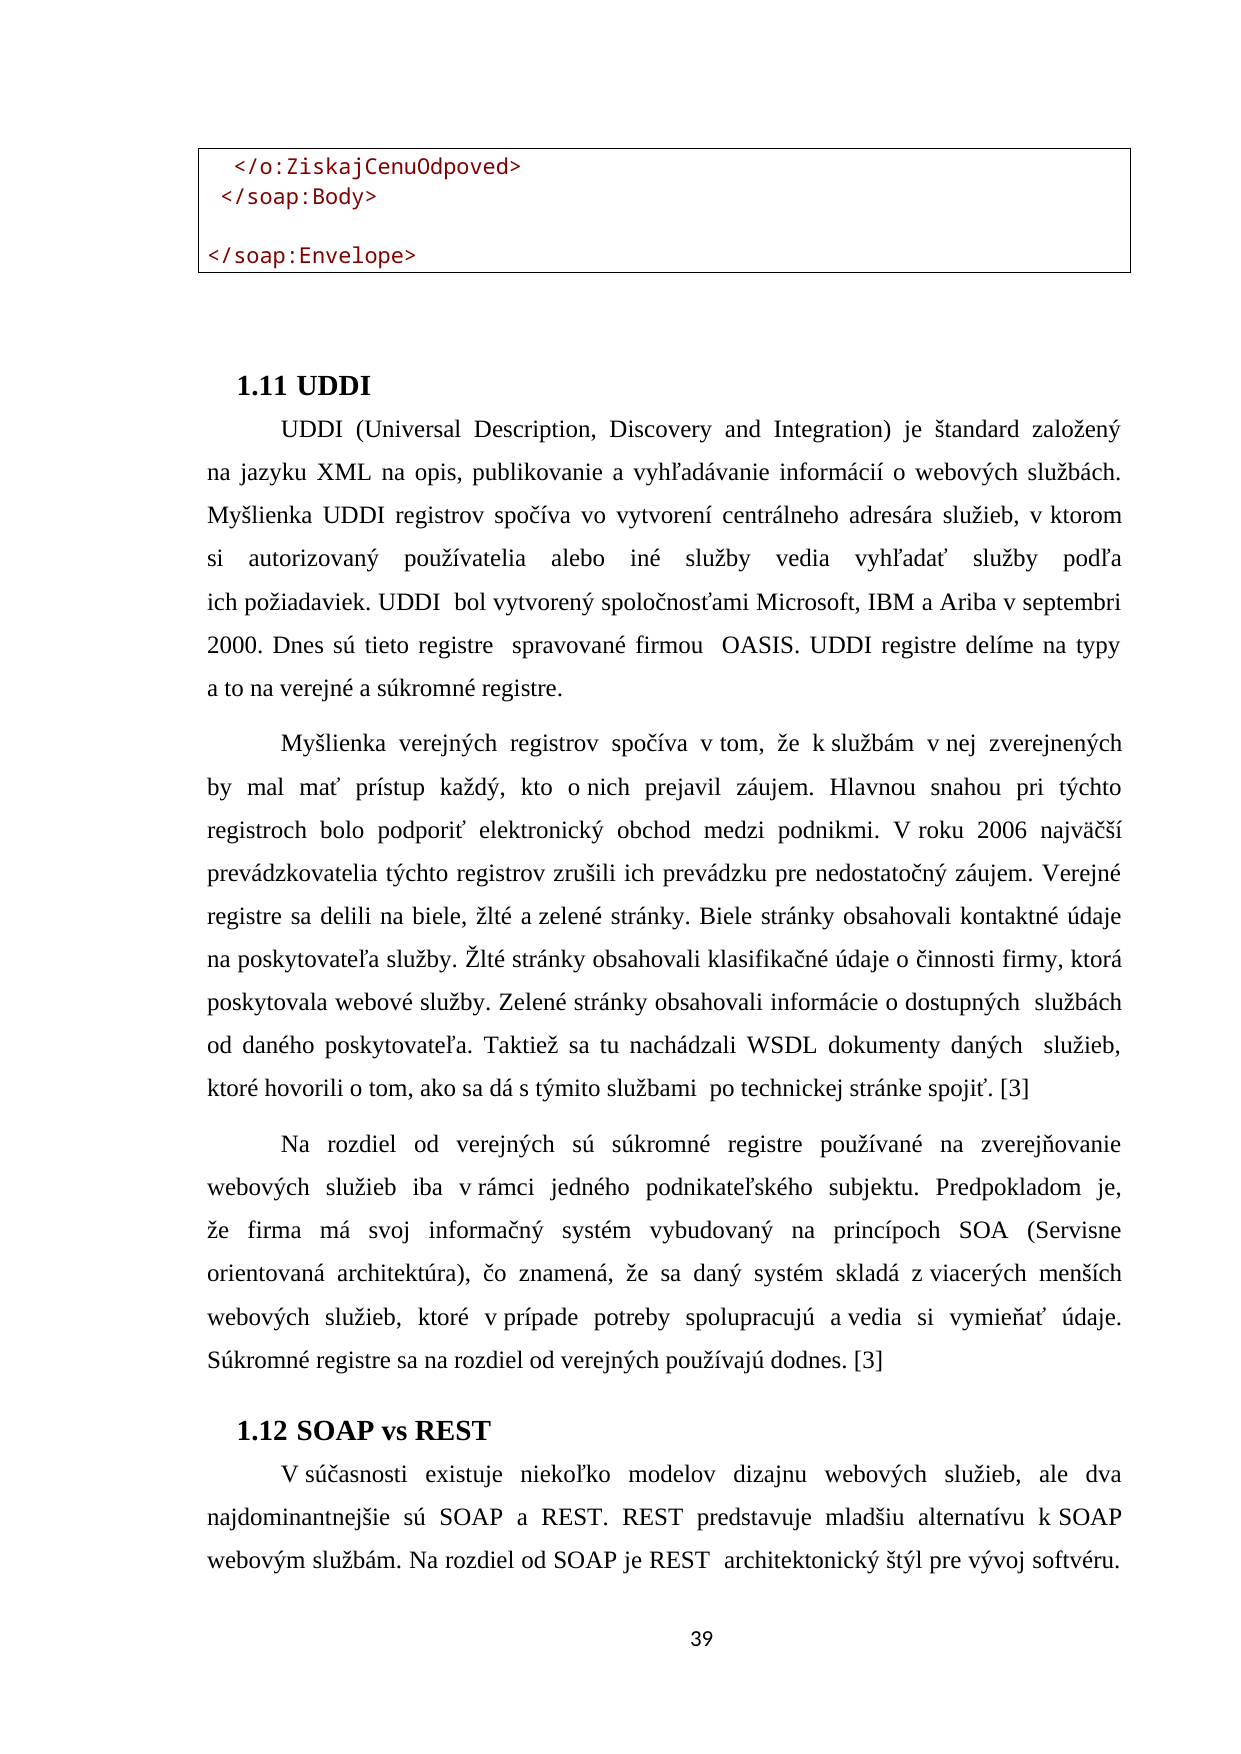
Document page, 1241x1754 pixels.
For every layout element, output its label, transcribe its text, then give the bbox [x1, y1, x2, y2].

text Myšlienka verejných registrov spočíva v tom, že k službám v nej zverejnených by mal mať prístup každý, kto o nich prejavil záujem. Hlavnou snahou pri týchto registroch bolo podporiť elektronický obchod medzi podnikmi. V roku 2006 najväčší prevádzkovatelia týchto registrov zrušili ich prevádzku pre nedostatočný záujem. Verejné registre sa delili na biele, žlté a zelené stránky. Biele stránky obsahovali kontaktné údaje na poskytovateľa služby. Žlté stránky obsahovali klasifikačné údaje o činnosti firmy, ktorá poskytovala webové služby. Zelené stránky obsahovali informácie o dostupných službách od daného poskytovateľa. Taktiež sa tu nachádzali WSDL dokumenty daných služieb, ktoré hovorili o tom, ako sa dá s týmito službami po technickej stránke spojiť. [207, 728, 1122, 1102]
subtitle SOAP vs REST [236, 1413, 1122, 1446]
text </soap:Body> [207, 181, 1122, 210]
text UDDI (Universal Description, Discovery and Integration) je štandard založený na jazyku XML na opis, publikovanie a vyhľadávanie informácií o webových službách. Myšlienka UDDI registrov spočíva vo vytvorení centrálneho adresára služieb, v ktorom si autorizovaný používatelia alebo iné služby vedia vyhľadať služby podľa ich požiadaviek. UDDI bol vytvorený spoločnosťami Microsoft, IBM a Ariba v septembri 2000. Dnes sú tieto registre spravované firmou OASIS. UDDI registre delíme na typy a to na verejné a súkromné registre. [207, 414, 1122, 702]
subtitle UDDI [236, 368, 1122, 402]
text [207, 1459, 1122, 1574]
text </soap:Envelope> [199, 237, 1130, 272]
text Na rozdiel od verejných sú súkromné registre používané na zverejňovanie webových služieb iba v rámci jedného podnikateľského subjektu. Predpokladom je, že firma má svoj informačný systém vybudovaný na princípoch SOA (Servisne orientovaná architektúra), čo znamená, že sa daný systém skladá z viacerých menších webových služieb, ktoré v prípade potreby spolupracujú a vedia si vymieňať údaje. Súkromné registre sa na rozdiel od verejných používajú dodnes. [207, 1129, 1122, 1373]
text </o:ZiskajCenuOdpoved> [199, 149, 1130, 181]
